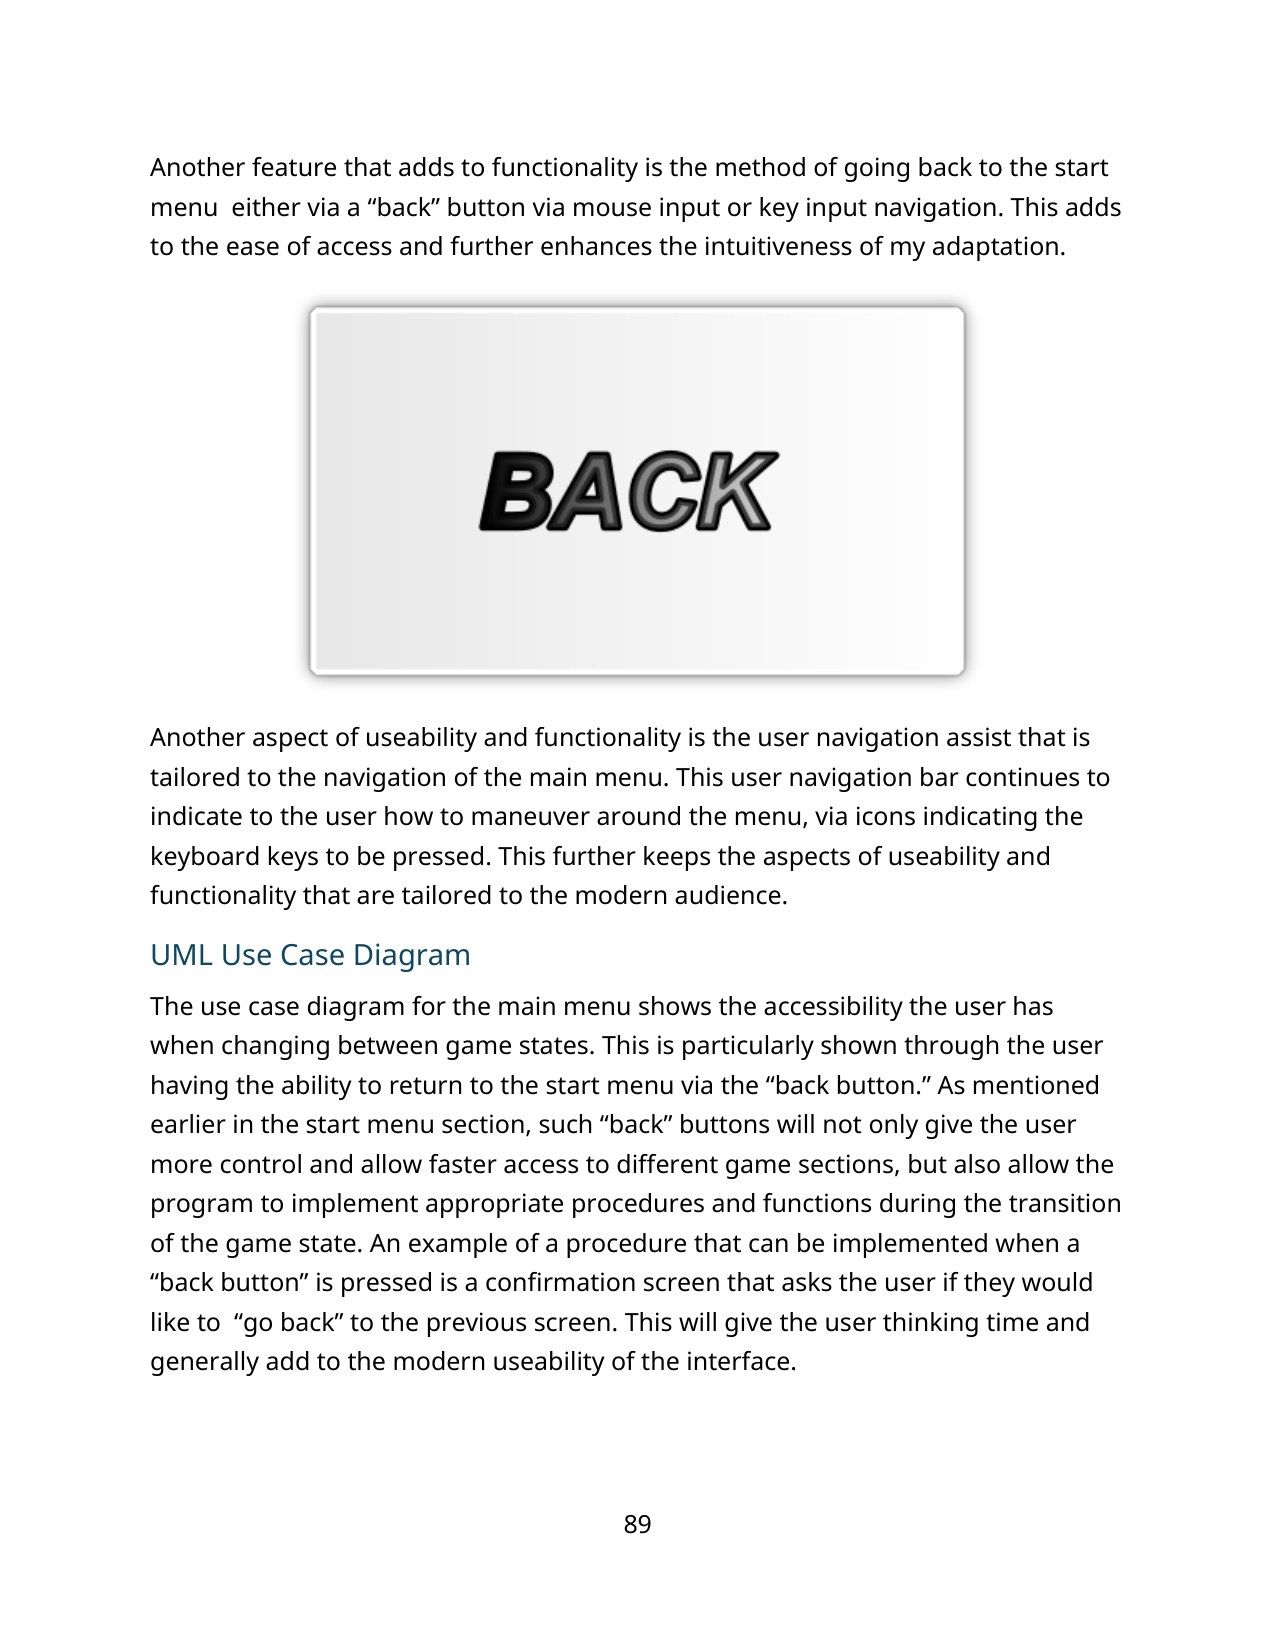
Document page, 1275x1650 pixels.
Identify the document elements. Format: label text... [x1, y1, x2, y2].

subtitle UML Use Case Diagram [150, 934, 1125, 974]
text Another aspect of useability and functionality is the user navigation assist that is tailored to the navigation of the main menu. This user navigation bar continues to indicate to the user how to maneuver around the menu, via icons indicating the keyboard keys to be pressed. This further keeps the aspects of useability and functionality that are tailored to the modern audience. [150, 720, 1125, 912]
picture [288, 285, 987, 698]
text The use case diagram for the main menu shows the accessibility the user has when changing between game states. This is particularly shown through the user having the ability to return to the start menu via the “back button.” As mentioned earlier in the start menu section, such “back” buttons will not only give the user more control and allow faster access to different game sections, but also allow the program to implement appropriate procedures and functions during the transition of the game state. An example of a procedure that can be implemented when a “back button” is pressed is a confirmation screen that asks the user if they would like to “go back” to the previous screen. This will give the user thinking time and generally add to the modern useability of the interface. [150, 988, 1125, 1378]
text Another feature that adds to functionality is the method of going back to the start menu either via a “back” button via mouse input or key input navigation. This adds to the ease of access and further enhances the intuitiveness of my adaptation. [150, 150, 1125, 263]
